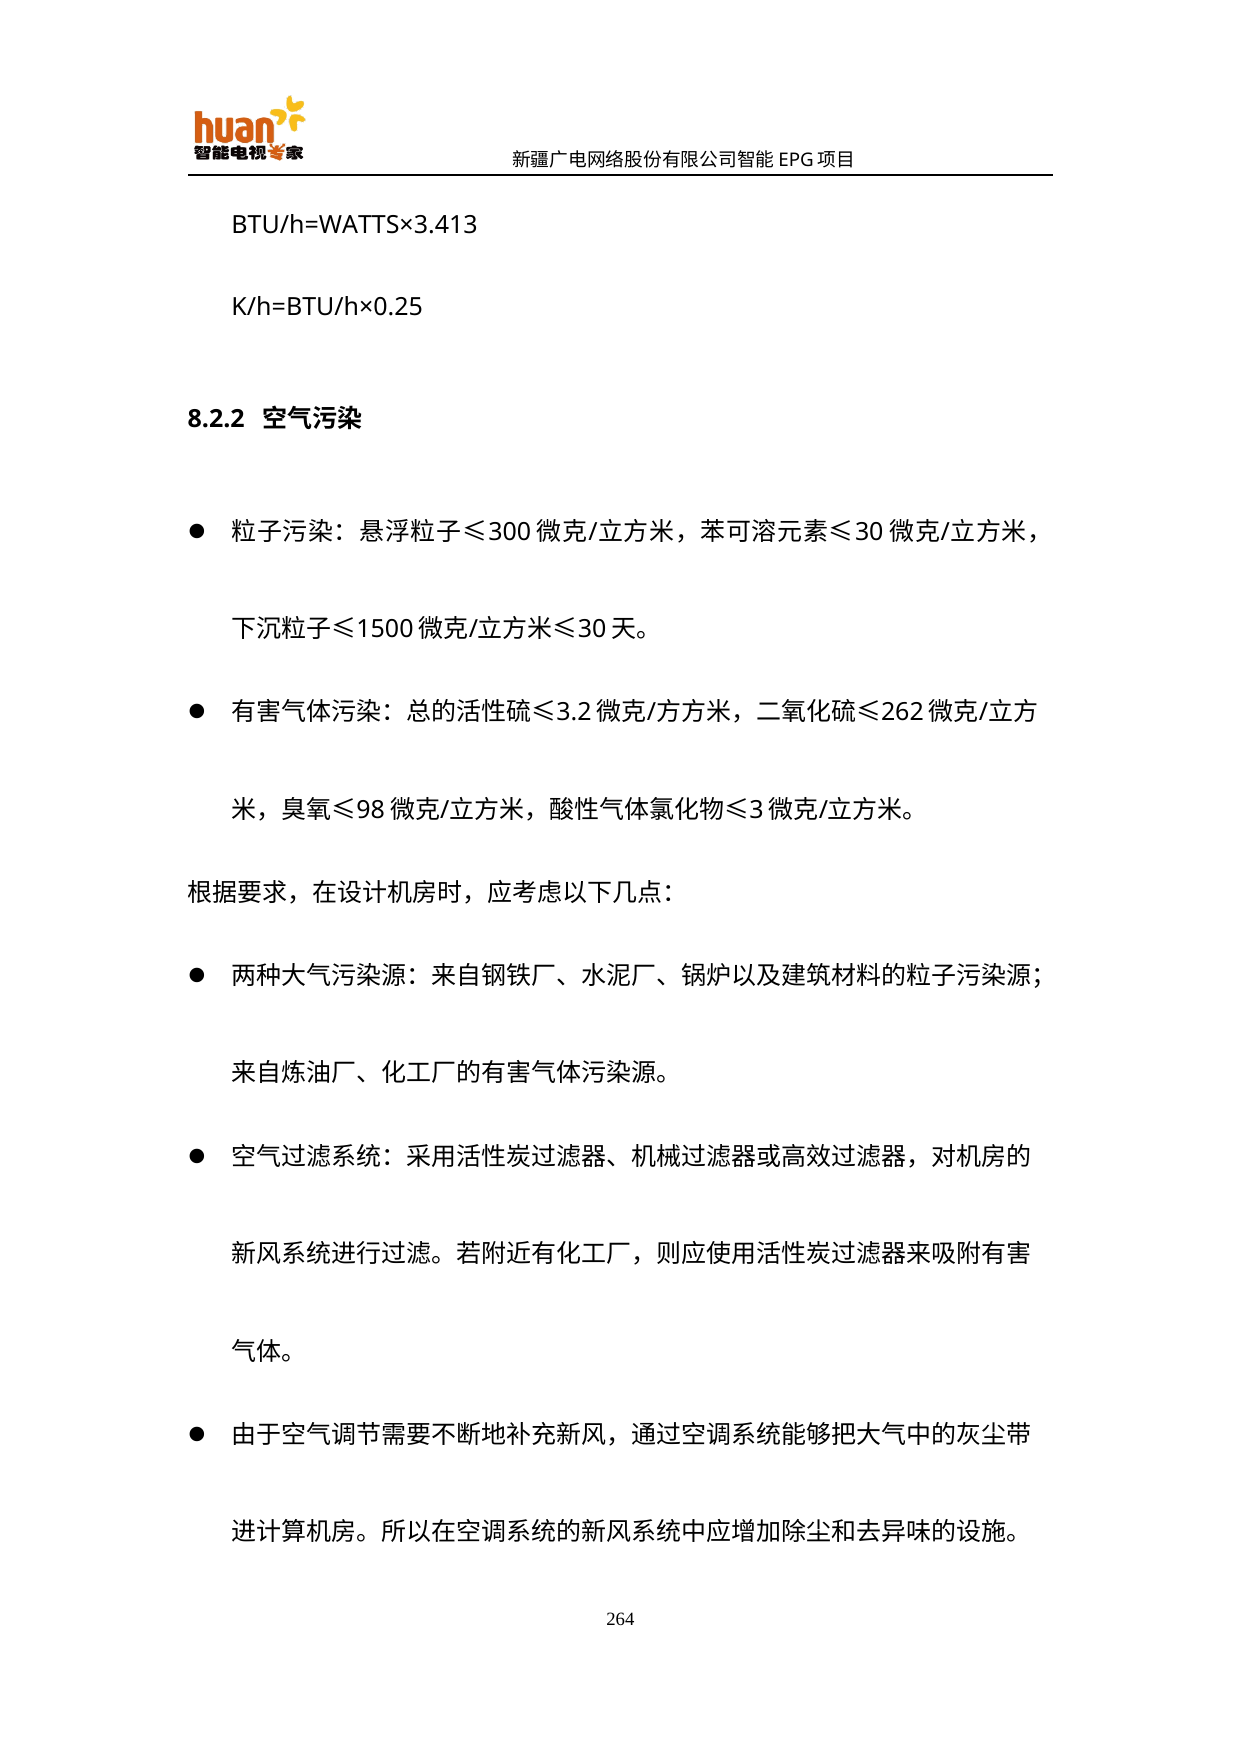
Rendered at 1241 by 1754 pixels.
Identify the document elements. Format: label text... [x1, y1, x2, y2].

text 根据要求，在设计机房时，应考虑以下几点： [187, 858, 1053, 923]
list 粒子污染：悬浮粒子≤300微克/立方米，苯可溶元素≤30微克/立方米，下沉粒子≤1500微克/立方米≤30天。 [187, 497, 1053, 659]
subtitle 空气污染 [187, 384, 1053, 449]
list 两种大气污染源：来自钢铁厂、水泥厂、锅炉以及建筑材料的粒子污染源；来自炼油厂、化工厂的有害气体污染源。 [187, 941, 1053, 1103]
list 有害气体污染：总的活性硫≤3.2微克/方方米，二氧化硫≤262微克/立方米，臭氧≤98微克/立方米，酸性气体氯化物≤3微克/立方米。 [187, 677, 1053, 840]
picture [187, 88, 313, 167]
text K/h=BTU/h×0.25 [187, 273, 1053, 338]
list 空气过滤系统：采用活性炭过滤器、机械过滤器或高效过滤器，对机房的新风系统进行过滤。若附近有化工厂，则应使用活性炭过滤器来吸附有害气体。 [187, 1122, 1053, 1382]
text BTU/h=WATTS×3.413 [187, 191, 1053, 256]
